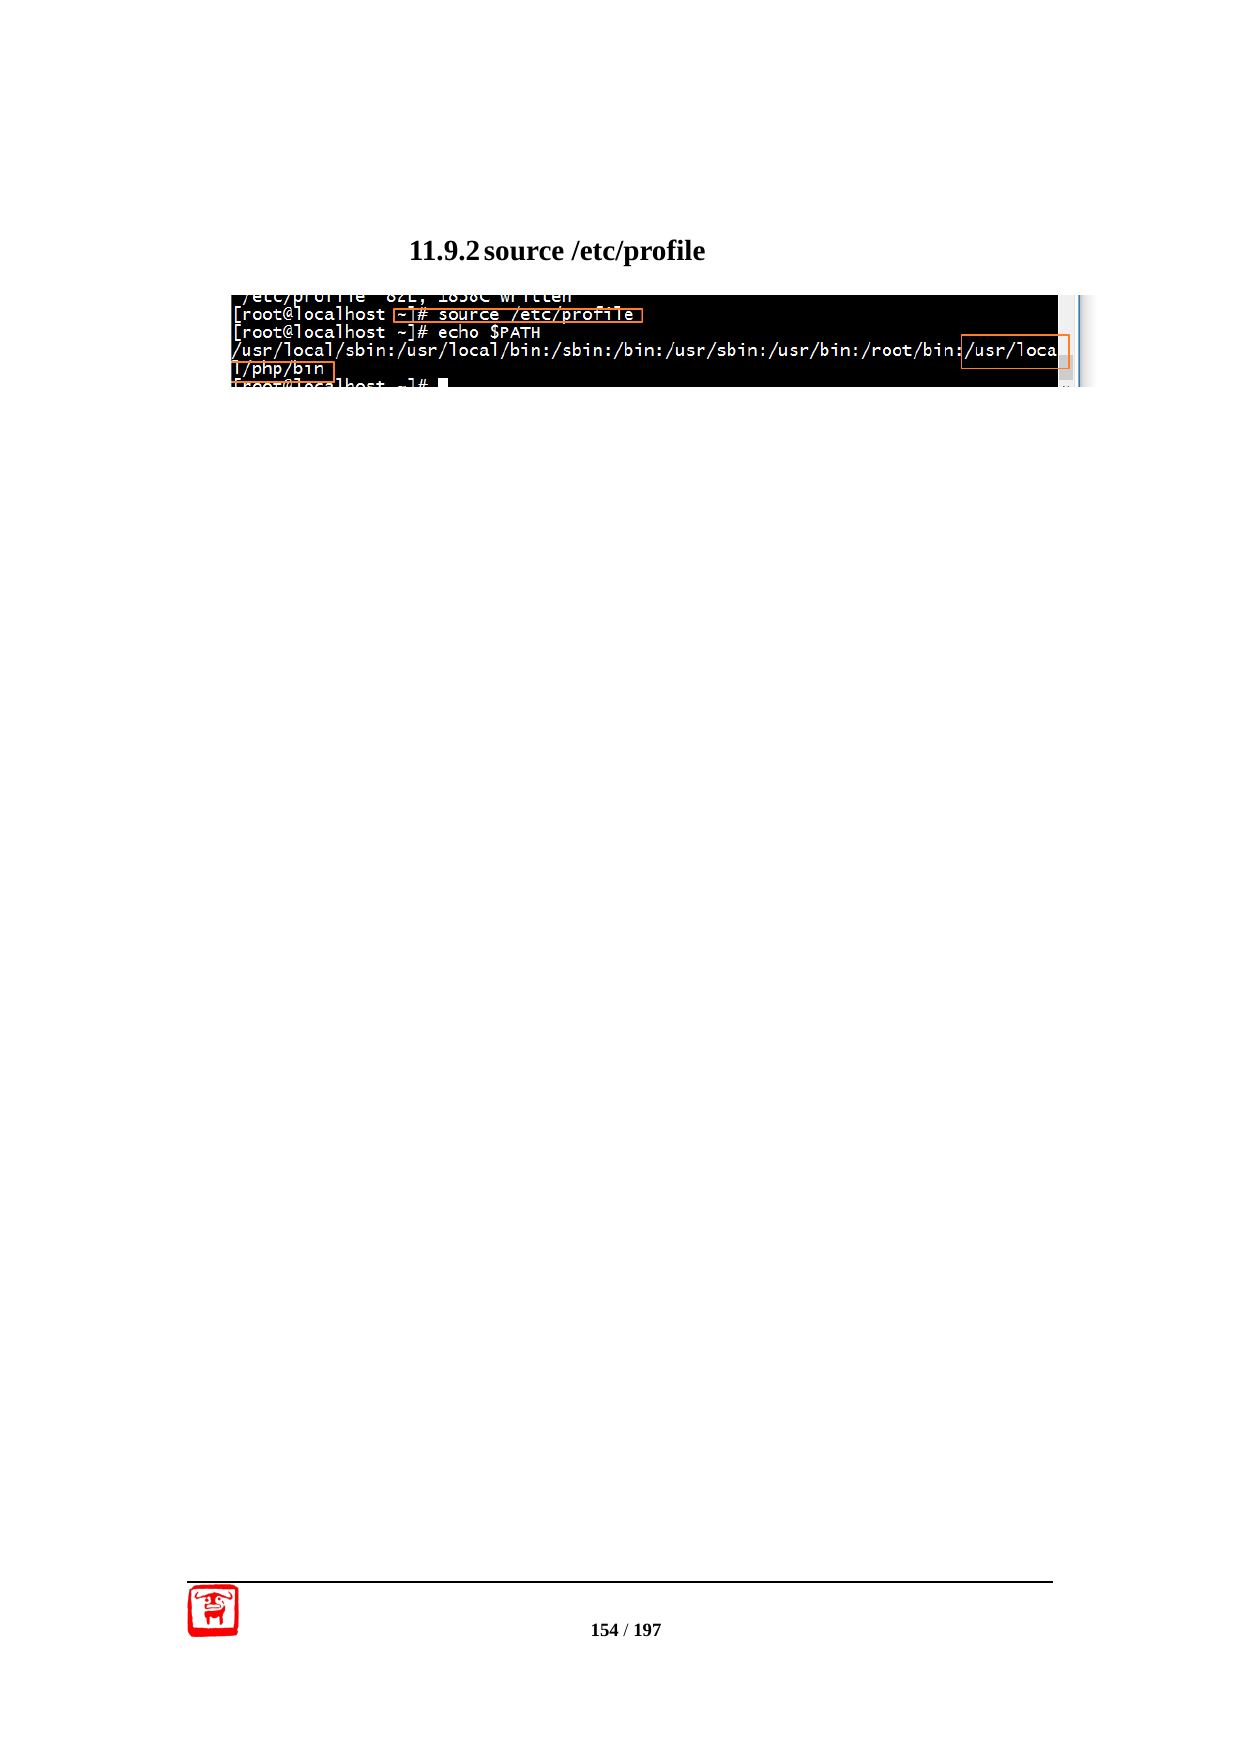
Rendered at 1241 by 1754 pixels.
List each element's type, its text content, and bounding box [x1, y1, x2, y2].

picture [187, 1584, 239, 1637]
subtitle source /etc/profile [409, 218, 1053, 283]
picture [231, 295, 1098, 387]
